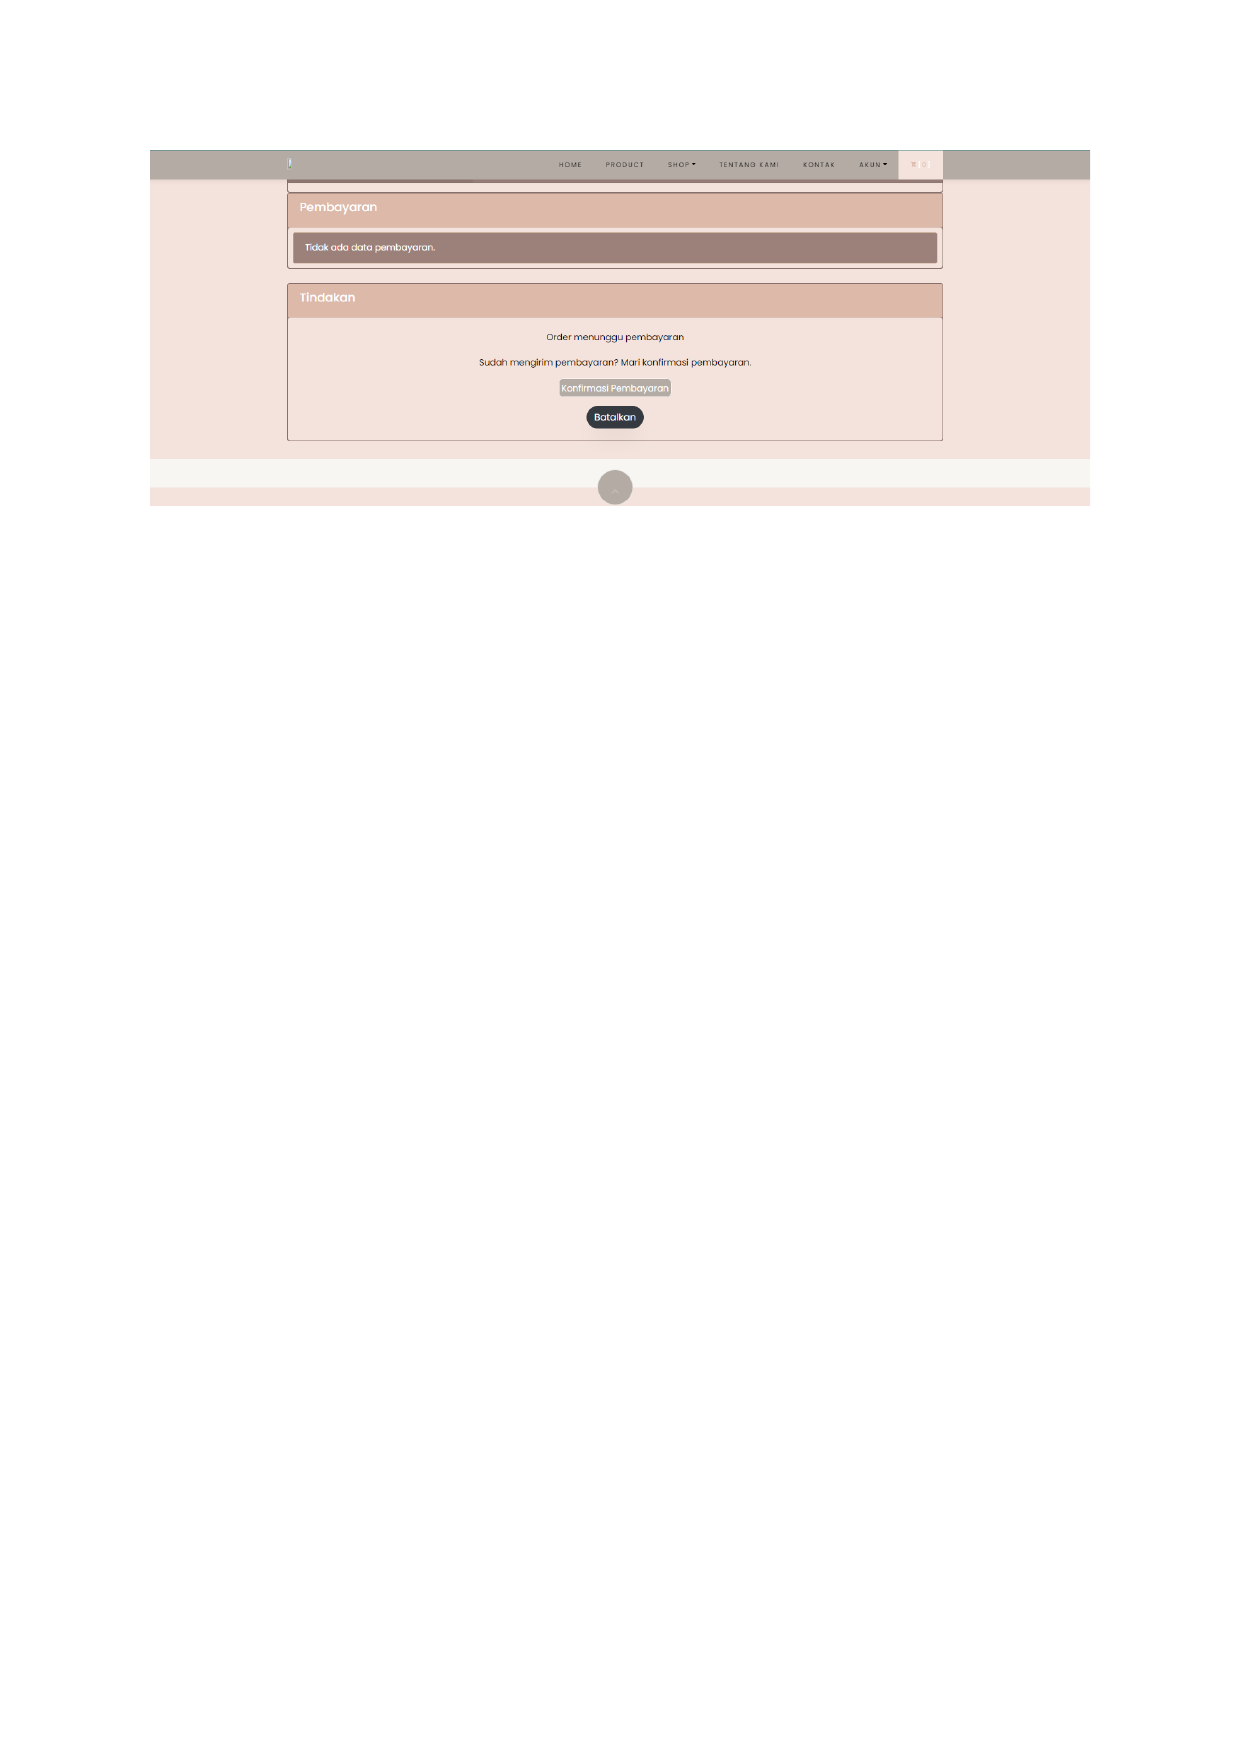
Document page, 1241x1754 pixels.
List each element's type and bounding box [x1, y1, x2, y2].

picture [150, 150, 1091, 506]
